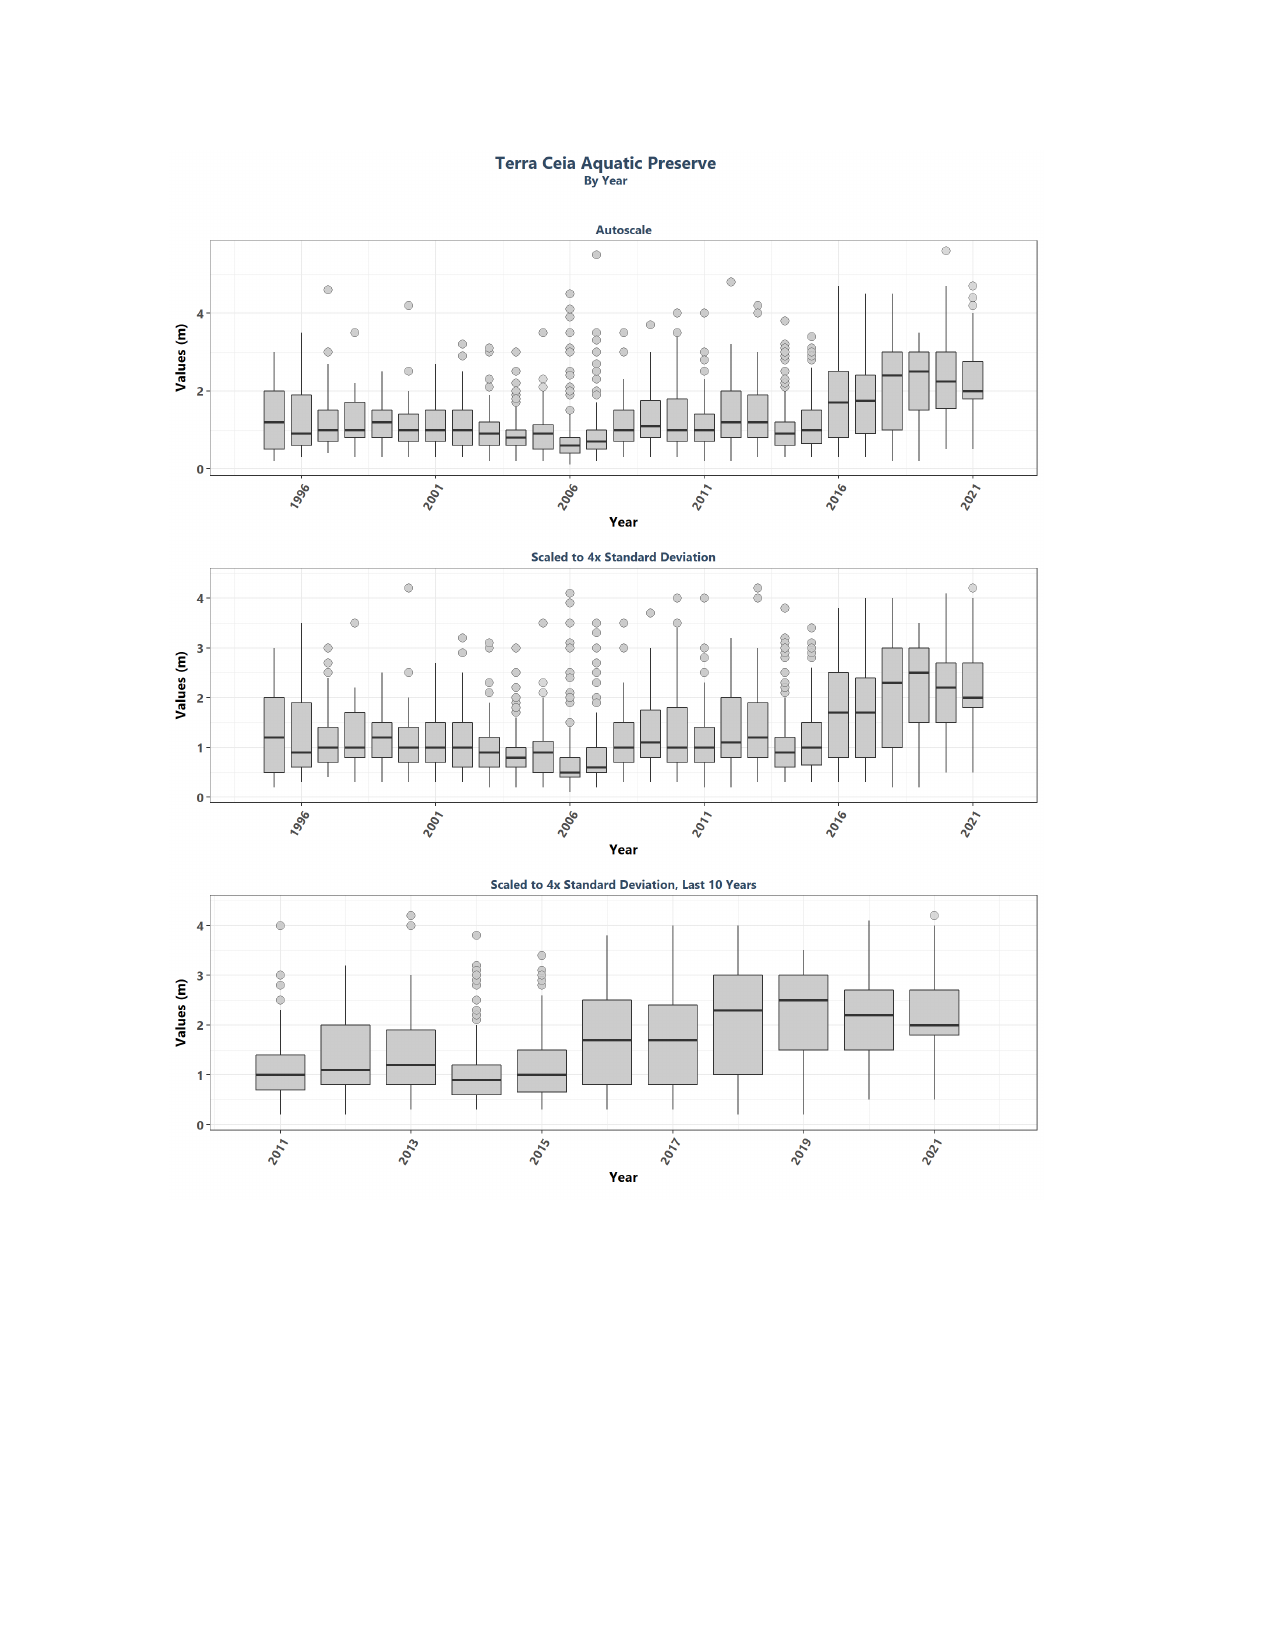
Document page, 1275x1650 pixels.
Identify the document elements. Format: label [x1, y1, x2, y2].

picture [168, 150, 1044, 1200]
